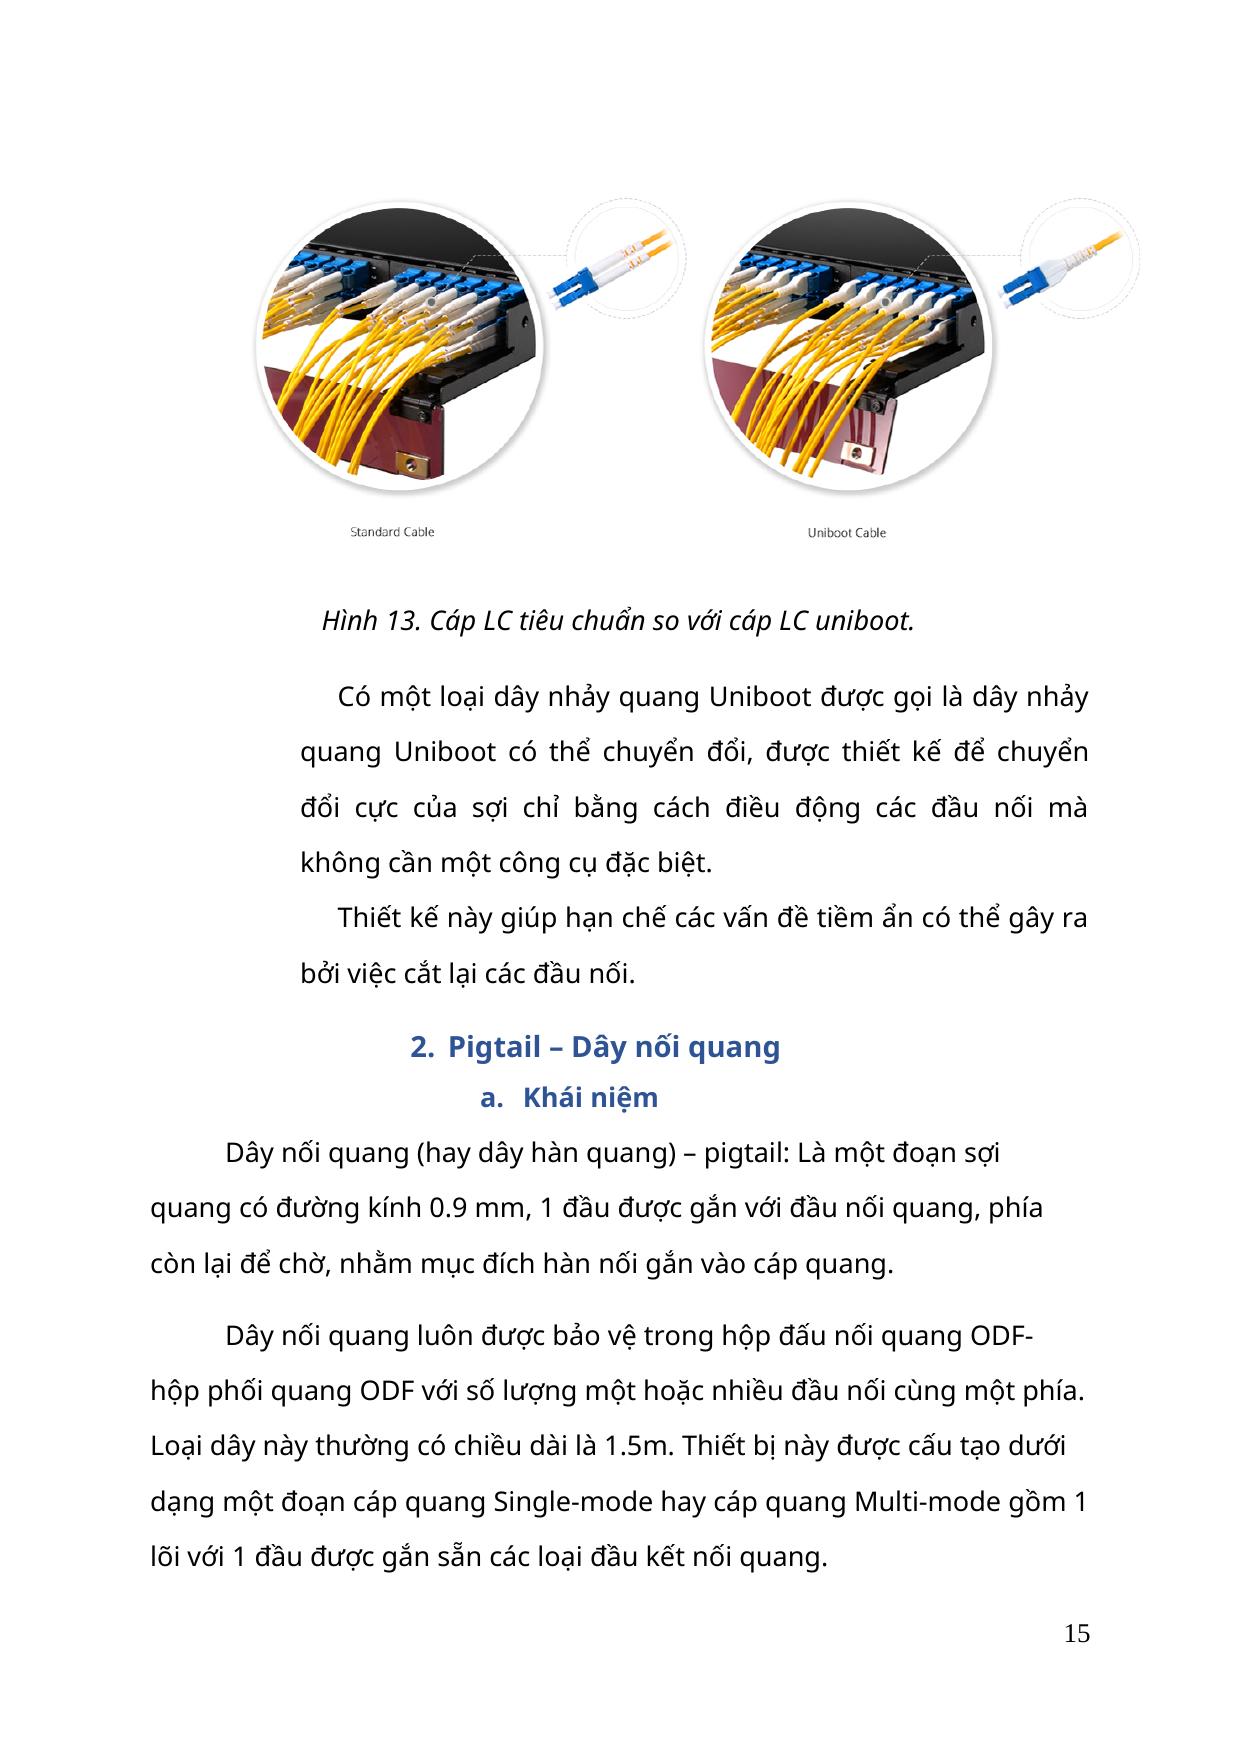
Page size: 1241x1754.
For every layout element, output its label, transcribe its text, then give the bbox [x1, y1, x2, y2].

subtitle Khái niệm [504, 1078, 1090, 1115]
subtitle Pigtail – Dây nối quang [410, 1026, 1090, 1066]
text Dây nối quang luôn được bảo vệ trong hộp đấu nối quang ODF- hộp phối quang ODF với số lượng một hoặc nhiều đầu nối cùng một phía. Loại dây này thường có chiều dài là 1.5m. Thiết bị này được cấu tạo dưới dạng một đoạn cáp quang Single-mode hay cáp quang Multi-mode gồm 1 lõi với 1 đầu được gắn sẵn các loại đầu kết nối quang. [150, 1316, 1090, 1574]
list Thiết kế này giúp hạn chế các vấn đề tiềm ẩn có thể gây ra bởi việc cắt lại các đầu nối. [300, 899, 1090, 991]
text Hình 13. Cáp LC tiêu chuẩn so với cáp LC uniboot. [150, 601, 1090, 638]
list Có một loại dây nhảy quang Uniboot được gọi là dây nhảy quang Uniboot có thể chuyển đổi, được thiết kế để chuyển đổi cực của sợi chỉ bằng cách điều động các đầu nối mà không cần một công cụ đặc biệt. [300, 678, 1090, 880]
picture [225, 150, 1166, 570]
text Dây nối quang (hay dây hàn quang) – pigtail: Là một đoạn sợi quang có đường kính 0.9 mm, 1 đầu được gắn với đầu nối quang, phía còn lại để chờ, nhằm mục đích hàn nối gắn vào cáp quang. [150, 1134, 1090, 1281]
